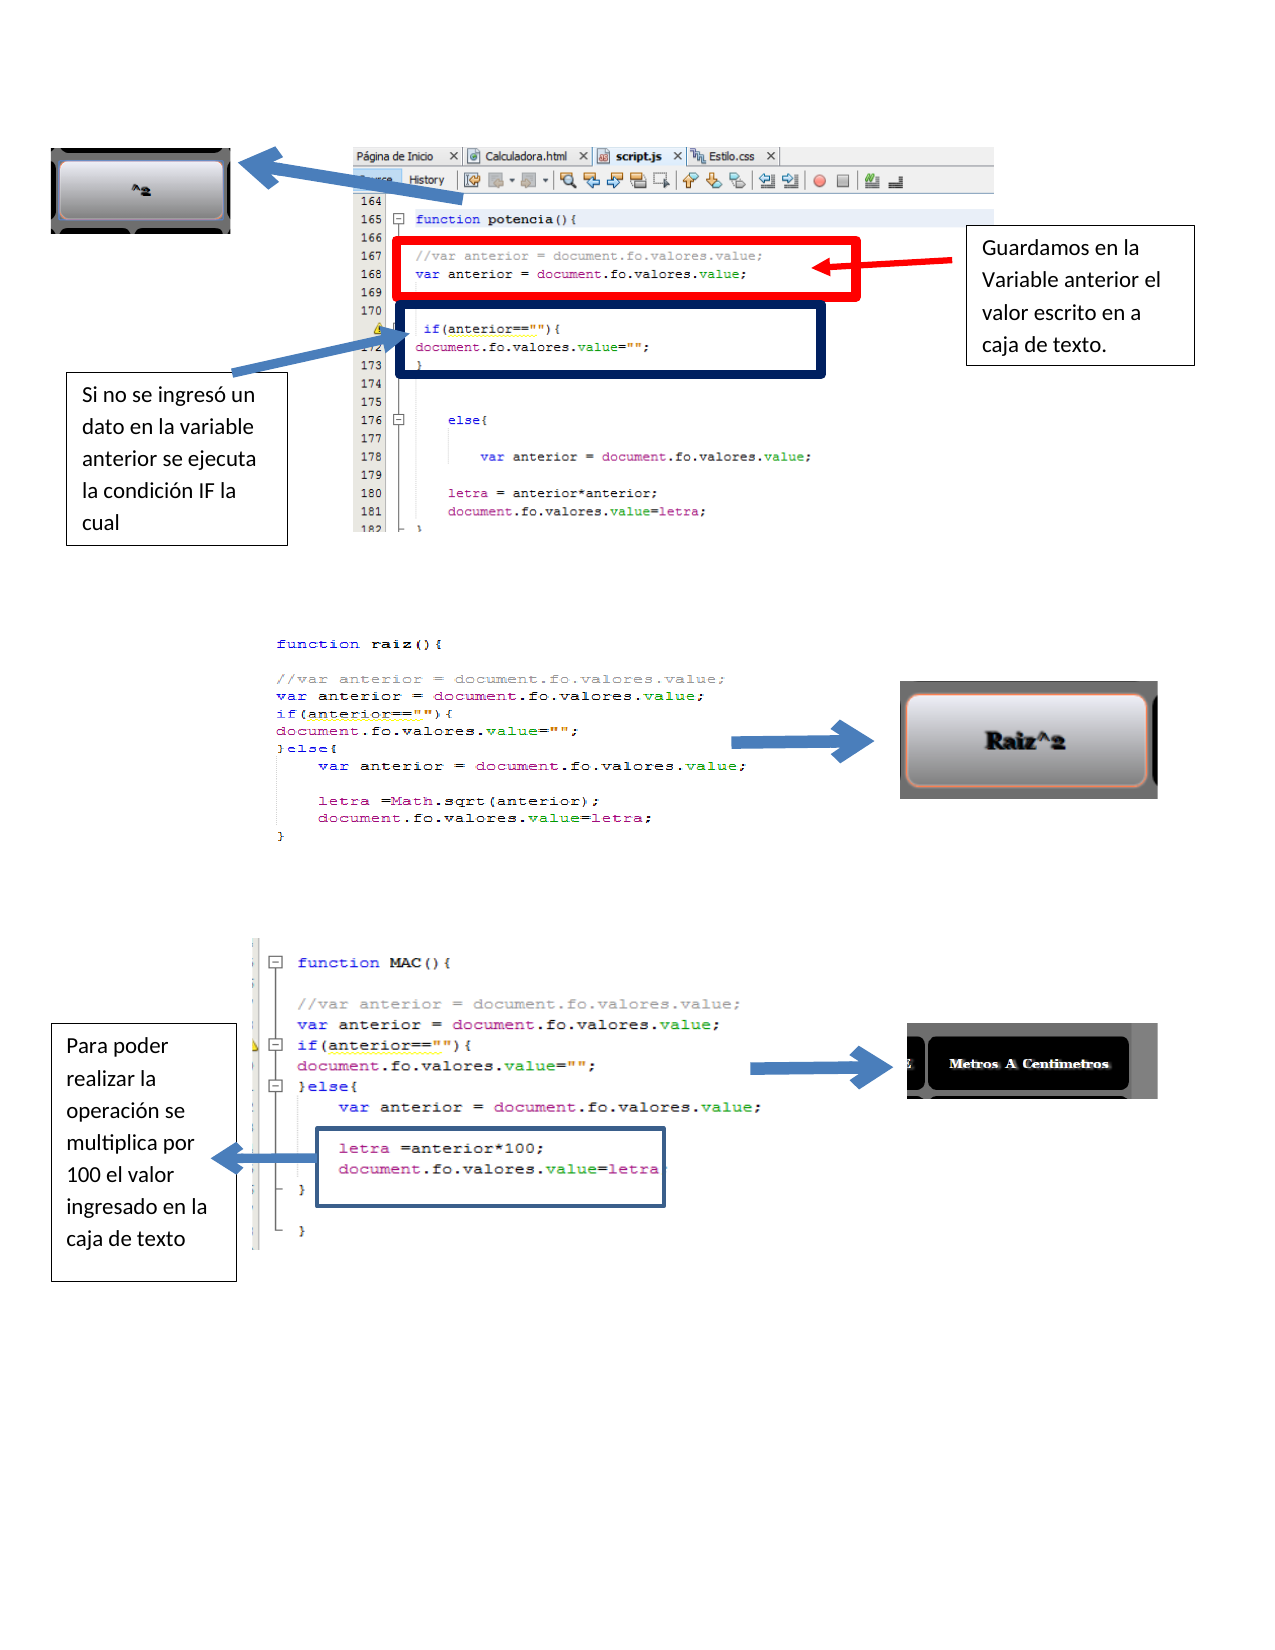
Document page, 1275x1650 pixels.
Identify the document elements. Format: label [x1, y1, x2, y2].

picture [50, 148, 231, 234]
picture [405, 309, 816, 370]
picture [319, 1131, 662, 1204]
picture [268, 610, 790, 860]
picture [907, 1023, 1158, 1099]
picture [252, 938, 776, 1250]
picture [353, 147, 994, 532]
picture [900, 681, 1158, 799]
picture [401, 245, 851, 292]
